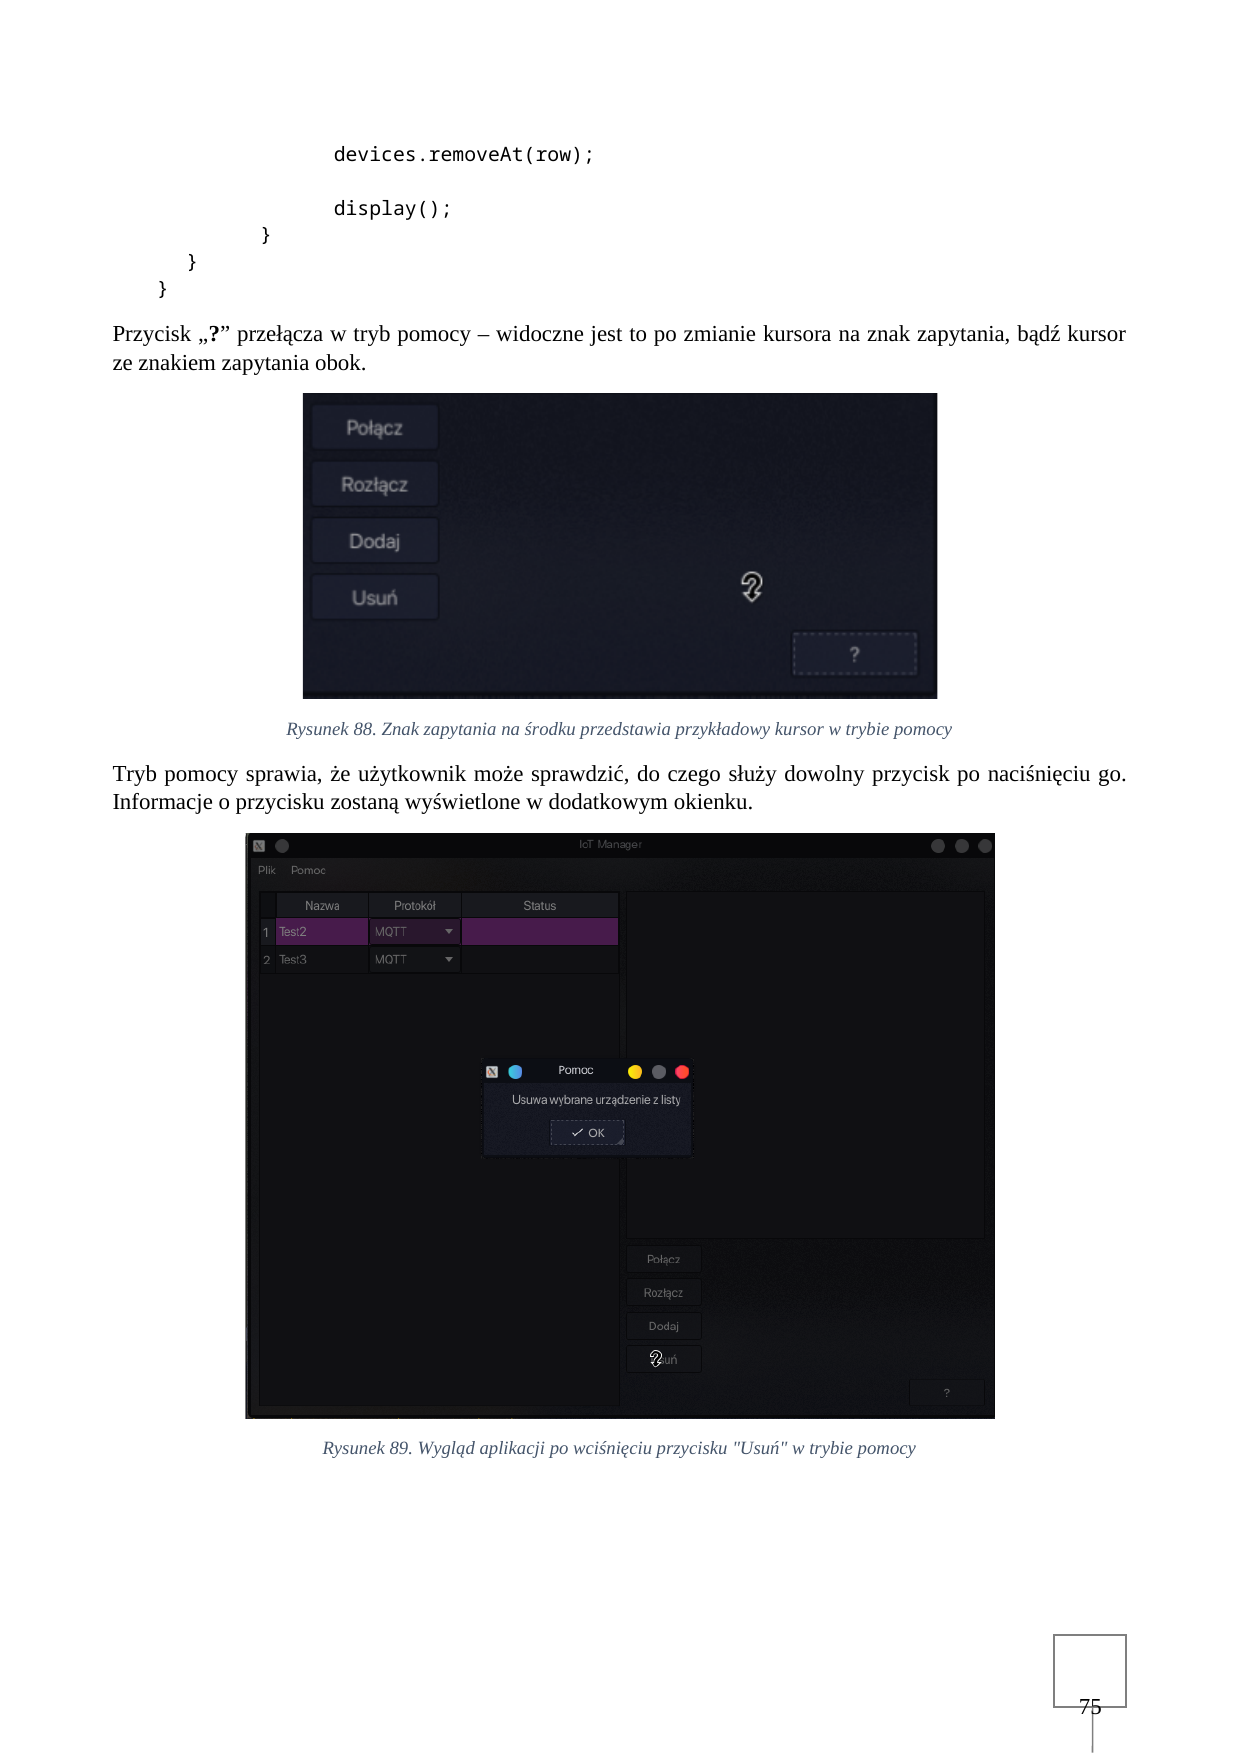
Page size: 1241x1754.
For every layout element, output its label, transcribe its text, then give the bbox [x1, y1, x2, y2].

picture [302, 393, 938, 699]
text } [112, 248, 1128, 275]
text Tryb pomocy sprawia, że użytkownik może sprawdzić, do czego służy dowolny przycisk po naciśnięciu go. Informacje o przycisku zostaną wyświetlone w dodatkowym okienku. [112, 760, 1128, 814]
text Przycisk „?” przełącza w tryb pomocy – widoczne jest to po zmianie kursora na znak zapytania, bądź kursor ze znakiem zapytania obok. [112, 320, 1128, 375]
text devices.removeAt(row); [112, 140, 1128, 167]
text } [112, 221, 1128, 248]
text display(); [112, 194, 1128, 221]
picture [245, 833, 995, 1419]
text } [157, 275, 1128, 302]
